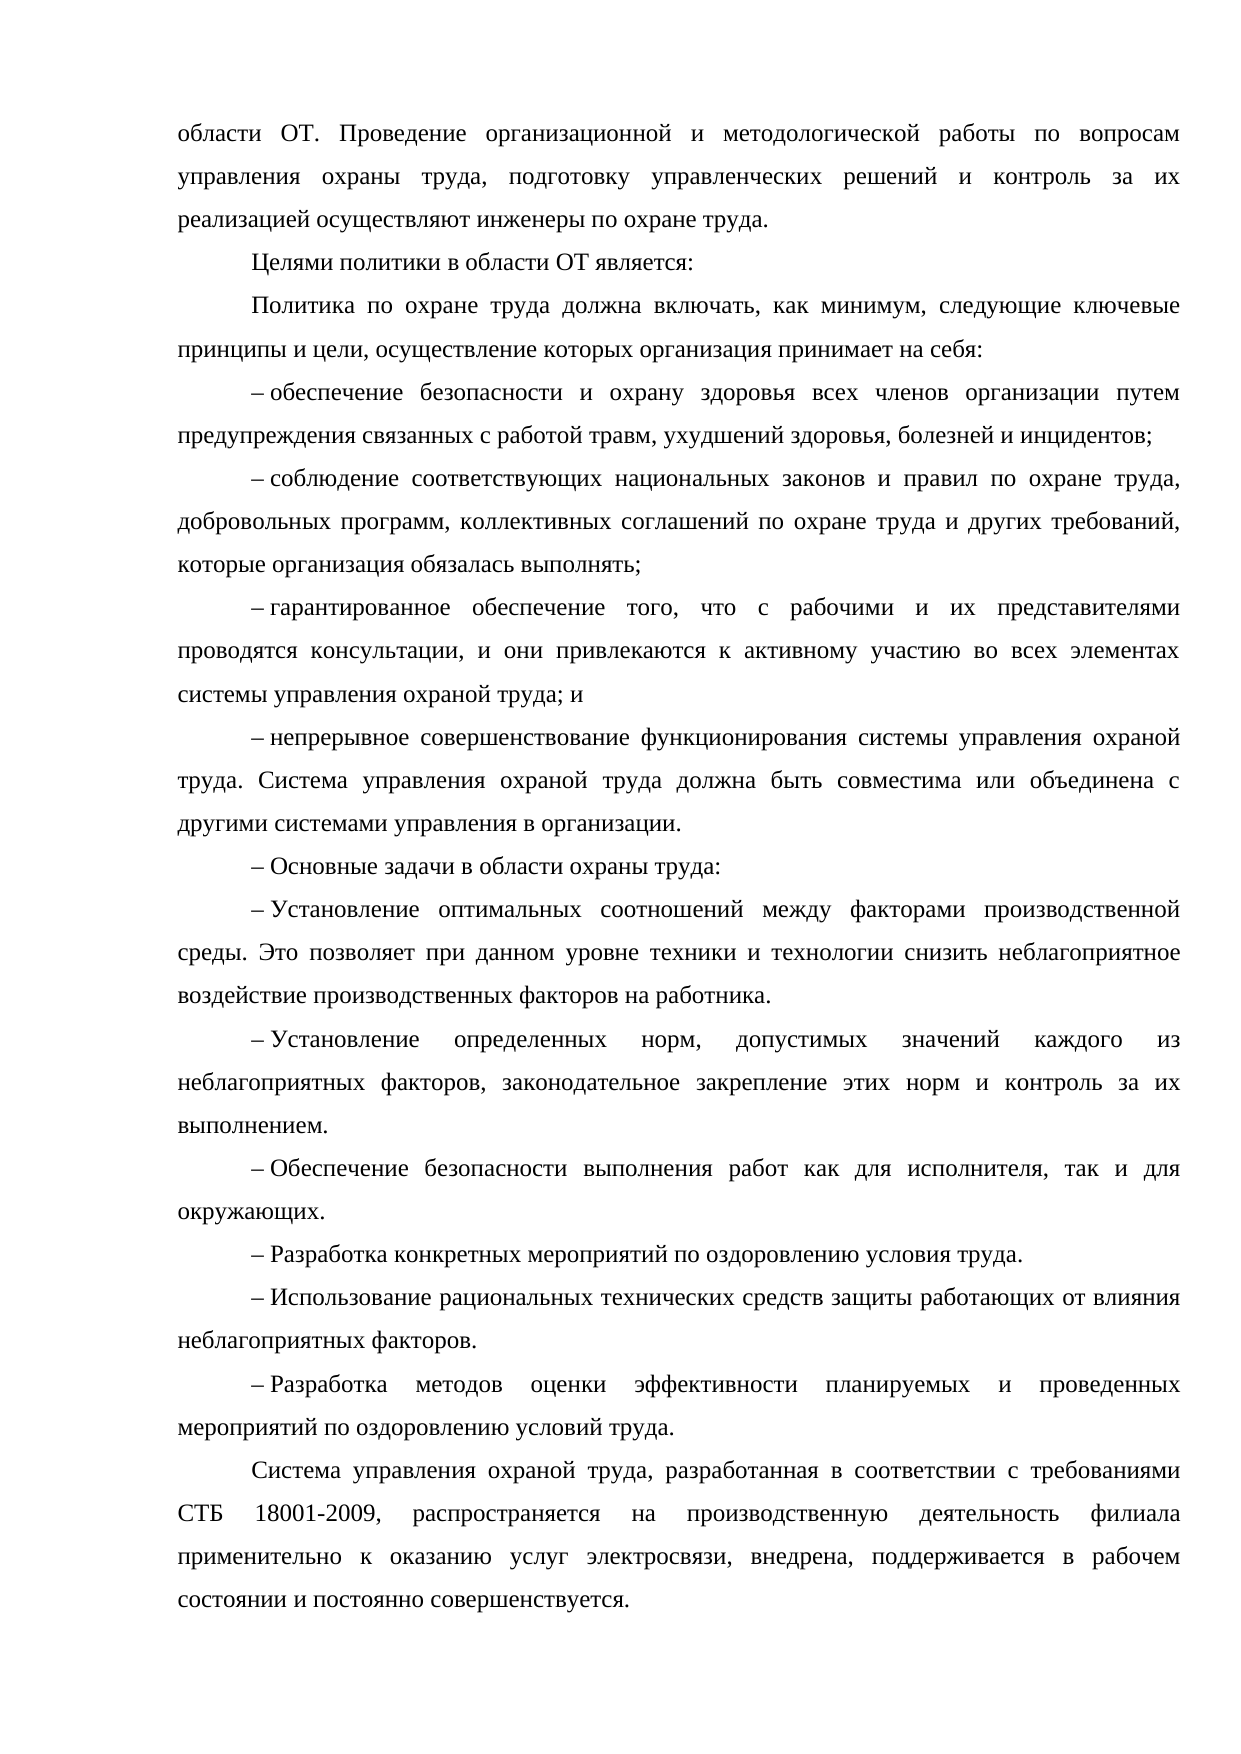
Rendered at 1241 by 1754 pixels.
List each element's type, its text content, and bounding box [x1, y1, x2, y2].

list Использование рациональных технических средств защиты работающих от влияния неблагоприятных факторов. [177, 1282, 1181, 1354]
list Установление определенных норм, допустимых значений каждого из неблагоприятных факторов, законодательное закрепление этих норм и контроль за их выполнением. [177, 1024, 1181, 1139]
list соблюдение соответствующих национальных законов и правил по охране труда, добровольных программ, коллективных соглашений по охране труда и других требований, которые организация обязалась выполнять; [177, 463, 1181, 578]
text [177, 118, 1181, 233]
text Система управления охраной труда, разработанная в соответствии с требованиями СТБ 18001-2009, распространяется на производственную деятельность филиала применительно к оказанию услуг электросвязи, внедрена, поддерживается в рабочем состоянии и постоянно совершенствуется. [177, 1455, 1181, 1613]
list Обеспечение безопасности выполнения работ как для исполнителя, так и для окружающих. [177, 1153, 1181, 1225]
list Установление оптимальных соотношений между факторами производственной среды. Это позволяет при данном уровне техники и технологии снизить неблагоприятное воздействие производственных факторов на работника. [177, 894, 1181, 1009]
list Разработка конкретных мероприятий по оздоровлению условия труда. [177, 1239, 1181, 1268]
text Целями политики в области ОТ является: [177, 247, 1181, 276]
text Политика по охране труда должна включать, как минимум, следующие ключевые принципы и цели, осуществление которых организация принимает на себя: [177, 291, 1181, 362]
list обеспечение безопасности и охрану здоровья всех членов организации путем предупреждения связанных с работой травм, ухудшений здоровья, болезней и инцидентов; [177, 377, 1181, 449]
list Разработка методов оценки эффективности планируемых и проведенных мероприятий по оздоровлению условий труда. [177, 1369, 1181, 1441]
list Основные задачи в области охраны труда: [177, 851, 1181, 880]
list непрерывное совершенствование функционирования системы управления охраной труда. Система управления охраной труда должна быть совместима или объединена с другими системами управления в организации. [177, 722, 1181, 837]
list гарантированное обеспечение того, что с рабочими и их представителями проводятся консультации, и они привлекаются к активному участию во всех элементах системы управления охраной труда; и [177, 592, 1181, 707]
